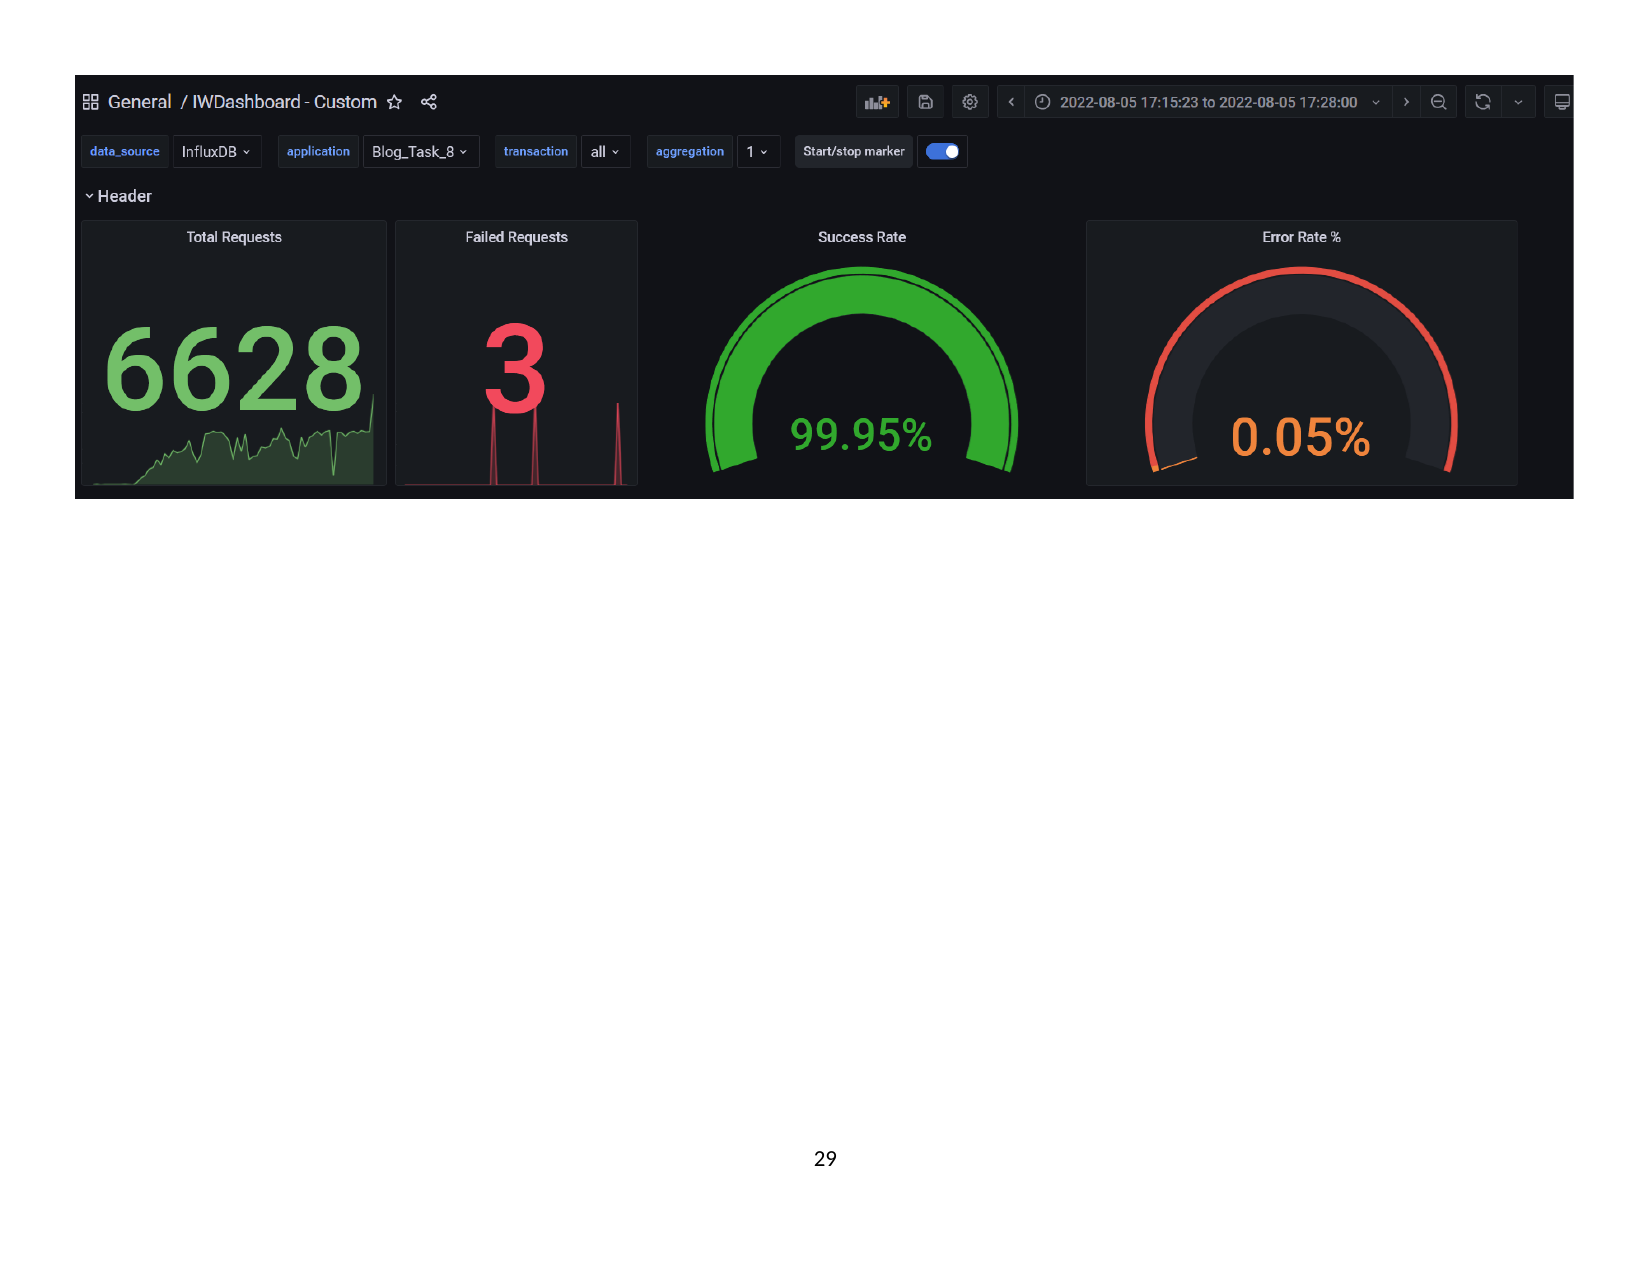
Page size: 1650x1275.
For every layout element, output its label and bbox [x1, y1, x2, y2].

picture [75, 75, 1574, 499]
